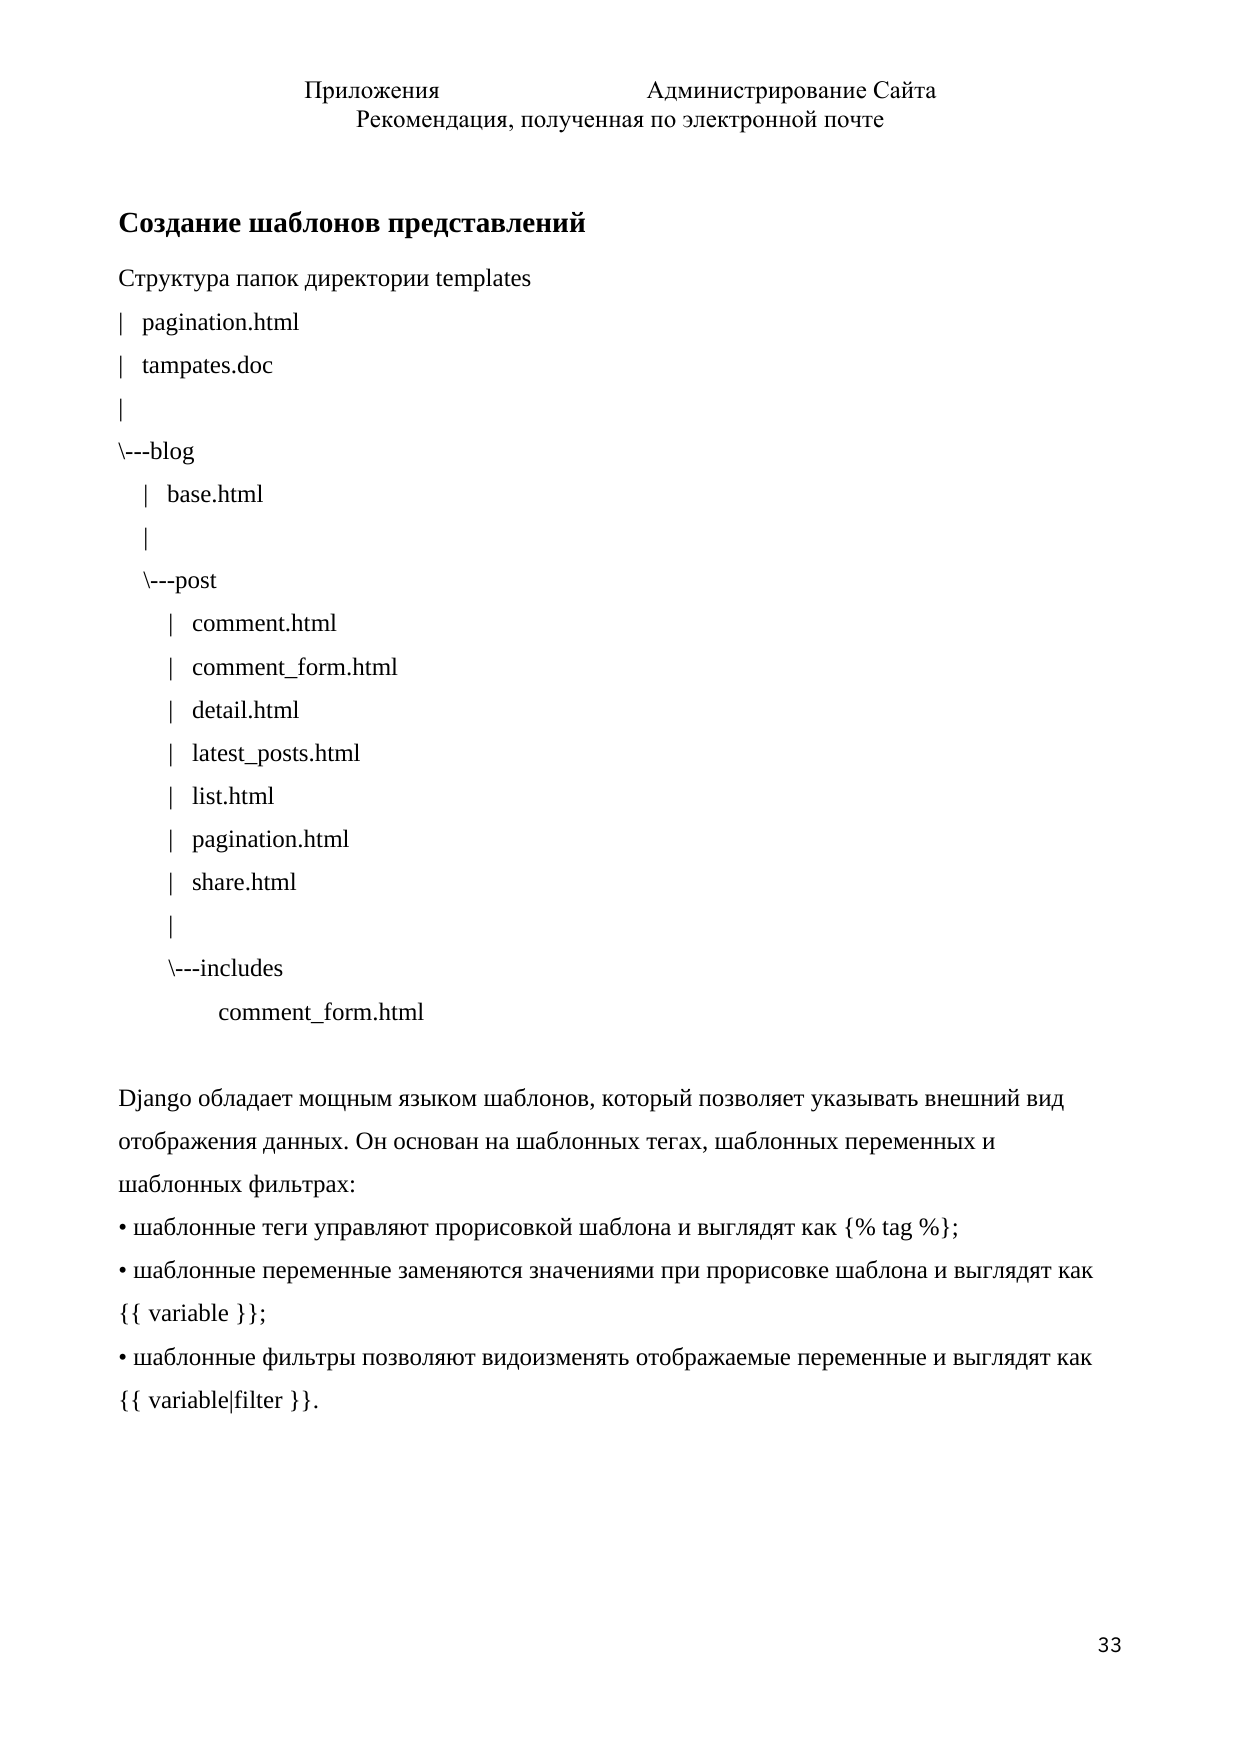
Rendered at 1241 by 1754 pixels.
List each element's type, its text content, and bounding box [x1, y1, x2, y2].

subtitle Создание шаблонов представлений [118, 205, 1122, 238]
text | [118, 393, 1122, 422]
text Структура папок директории templates [118, 263, 1122, 292]
text | latest_posts.html [118, 738, 1122, 767]
text • шаблонные переменные заменяются значениями при прорисовке шаблона и выглядят как {{ variable }}; [118, 1255, 1122, 1327]
text \---blog [118, 436, 1122, 465]
text • шаблонные фильтры позволяют видоизменять отображаемые переменные и выглядят как {{ variable|filter }}. [118, 1342, 1122, 1413]
text • шаблонные теги управляют прорисовкой шаблона и выглядят как {% tag %}; [118, 1212, 1122, 1241]
text comment_form.html [118, 997, 1122, 1025]
text \---post [118, 565, 1122, 594]
text | pagination.html [118, 307, 1122, 335]
text | tampates.doc [118, 350, 1122, 378]
text | list.html [118, 781, 1122, 810]
text | base.html [118, 479, 1122, 508]
text | comment.html [118, 608, 1122, 637]
text Django обладает мощным языком шаблонов, который позволяет указывать внешний вид отображения данных. Он основан на шаблонных тегах, шаблонных переменных и шаблонных фильтрах: [118, 1083, 1122, 1198]
text | comment_form.html [118, 652, 1122, 680]
text | [118, 522, 1122, 551]
text \---includes [118, 953, 1122, 982]
text | [118, 910, 1122, 939]
text | detail.html [118, 695, 1122, 723]
text | share.html [118, 867, 1122, 896]
text | pagination.html [118, 824, 1122, 853]
